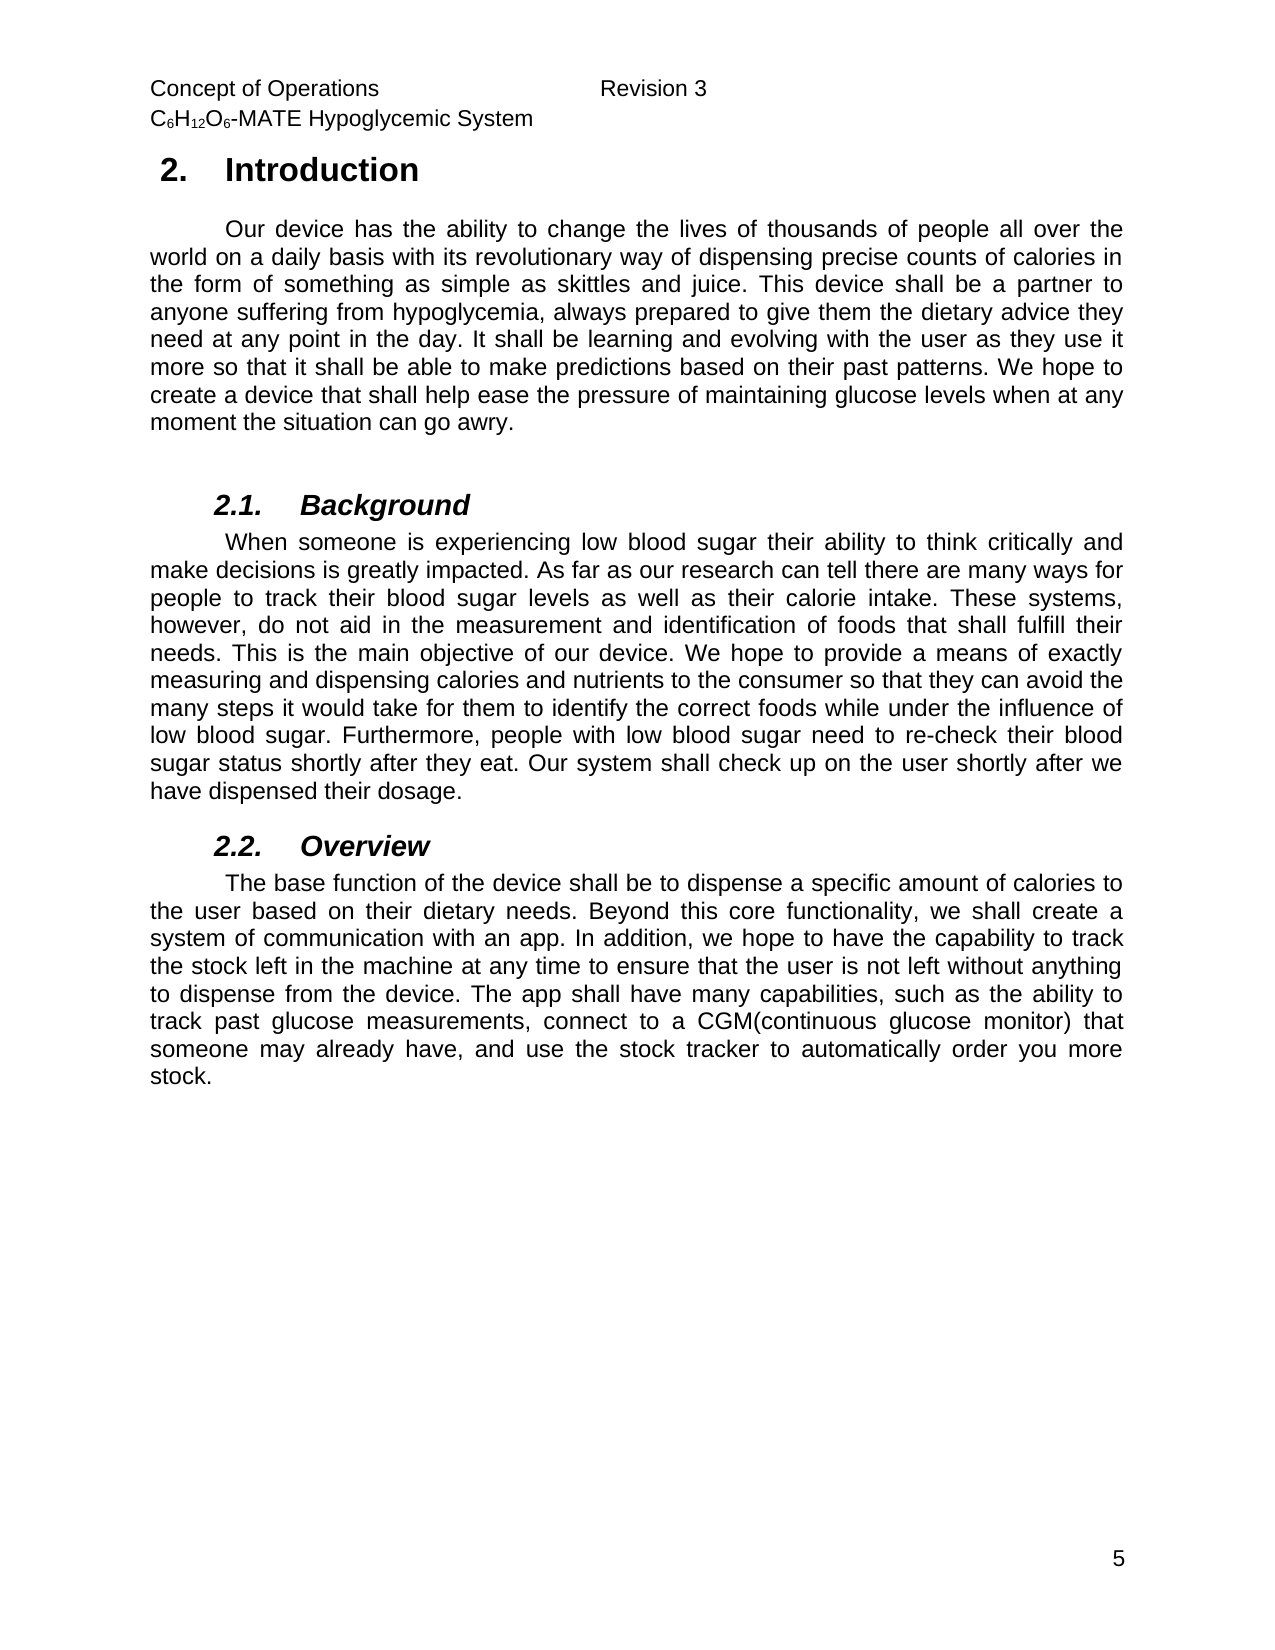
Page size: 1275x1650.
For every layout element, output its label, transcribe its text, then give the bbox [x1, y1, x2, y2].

text The base function of the device shall be to dispense a specific amount of calories to the user based on their dietary needs. Beyond this core functionality, we shall create a system of communication with an app. In addition, we hope to have the capability to track the stock left in the machine at any time to ensure that the user is not left without anything to dispense from the device. The app shall have many capabilities, such as the ability to track past glucose measurements, connect to a CGM(continuous glucose monitor) that someone may already have, and use the stock tracker to automatically order you more stock. [150, 869, 1125, 1090]
subtitle Introduction [187, 150, 1125, 188]
subtitle Background [262, 488, 1125, 522]
text Our device has the ability to change the lives of thousands of people all over the world on a daily basis with its revolutionary way of dispensing precise counts of calories in the form of something as simple as skittles and juice. This device shall be a partner to anyone suffering from hypoglycemia, always prepared to give them the dietary advice they need at any point in the day. It shall be learning and evolving with the user as they use it more so that it shall be able to make predictions based on their past patterns. We hope to create a device that shall help ease the pressure of maintaining glucose levels when at any moment the situation can go awry. [150, 215, 1125, 436]
text When someone is experiencing low blood sugar their ability to think critically and make decisions is greatly impacted. As far as our research can tell there are many ways for people to track their blood sugar levels as well as their calorie intake. These systems, however, do not aid in the measurement and identification of foods that shall fulfill their needs. This is the main objective of our device. We hope to provide a means of exactly measuring and dispensing calories and nutrients to the consumer so that they can avoid the many steps it would take for them to identify the correct foods while under the influence of low blood sugar. Furthermore, people with low blood sugar need to re-check their blood sugar status shortly after they eat. Our system shall check up on the user shortly after we have dispensed their dosage. [150, 528, 1125, 804]
subtitle Overview [262, 829, 1125, 863]
